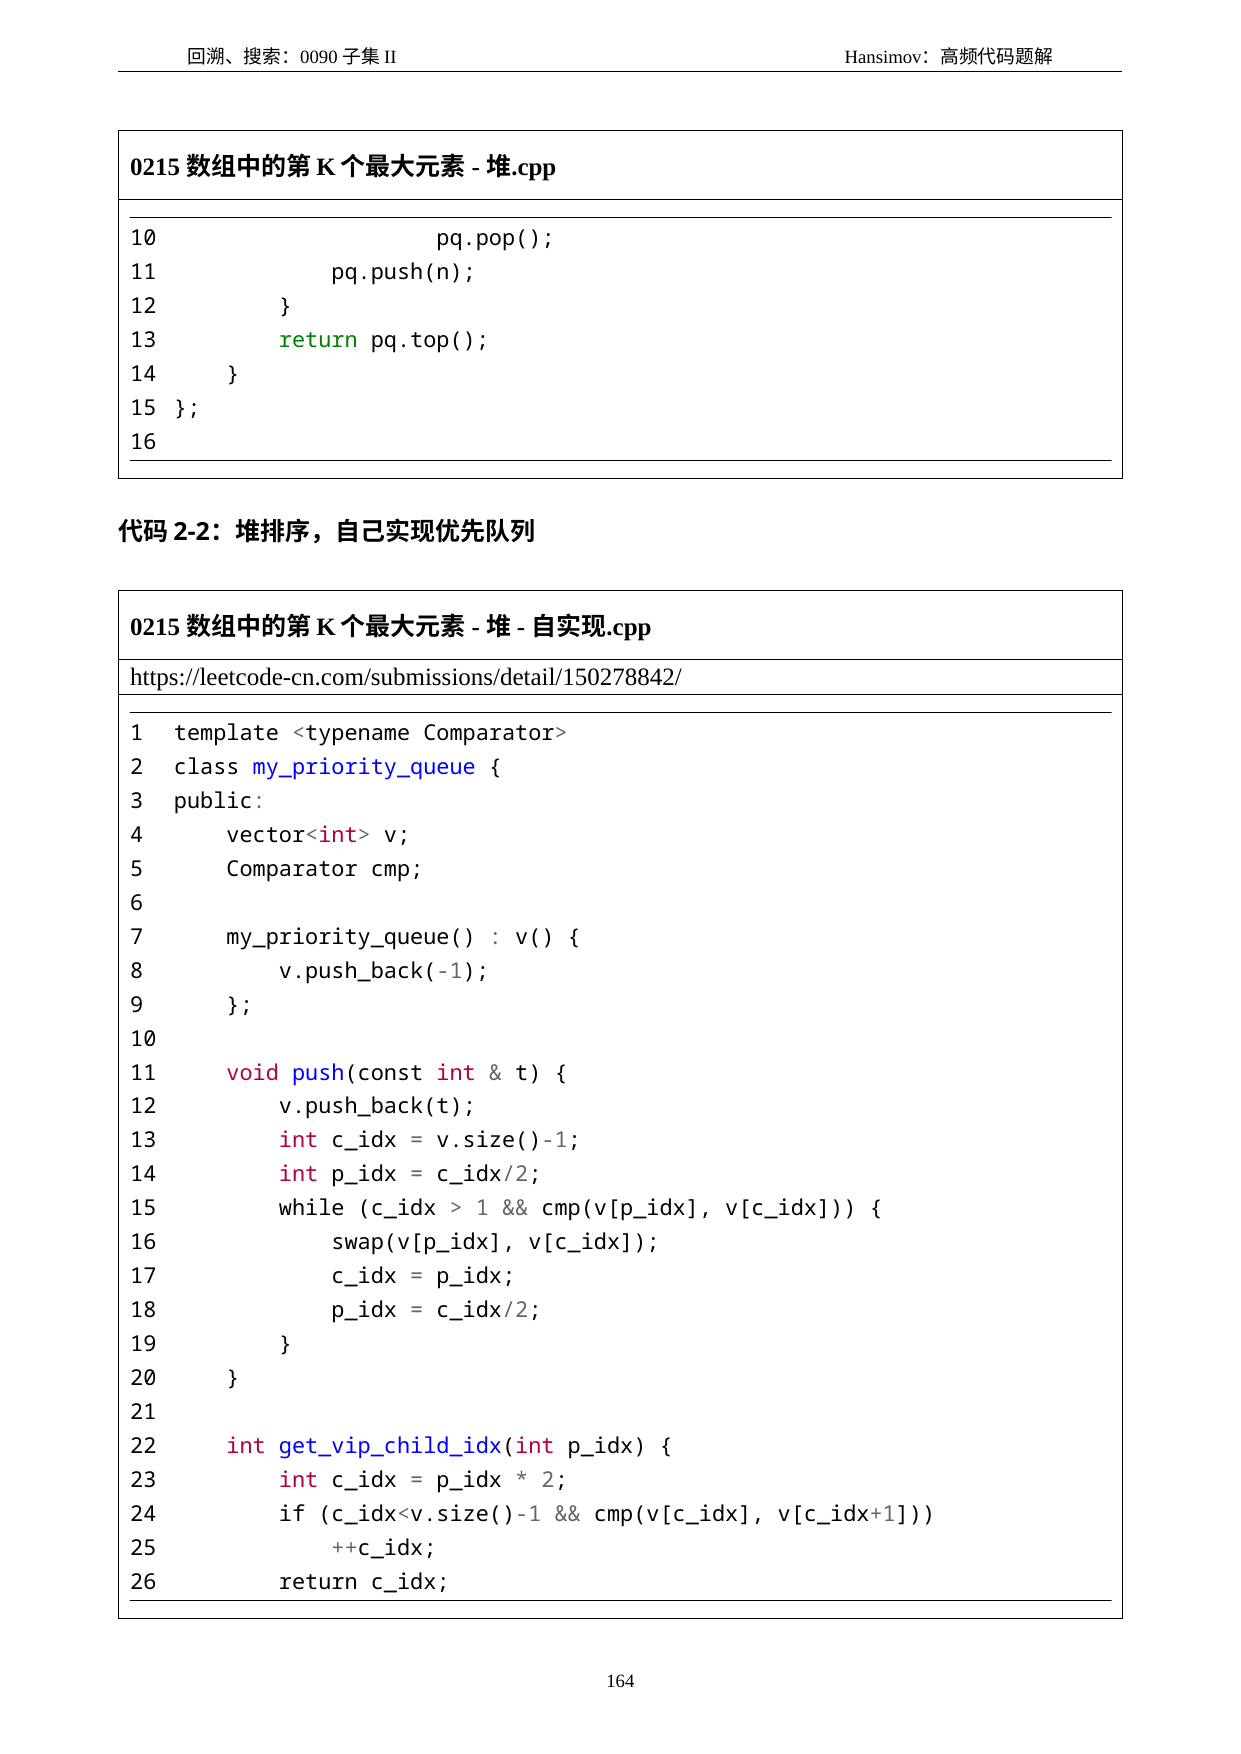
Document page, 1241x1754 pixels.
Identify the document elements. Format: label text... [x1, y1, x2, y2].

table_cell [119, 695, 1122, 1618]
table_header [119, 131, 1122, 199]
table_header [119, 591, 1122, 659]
subtitle 代码2-2：堆排序，自己实现优先队列 [118, 496, 1097, 564]
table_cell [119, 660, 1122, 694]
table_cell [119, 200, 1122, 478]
